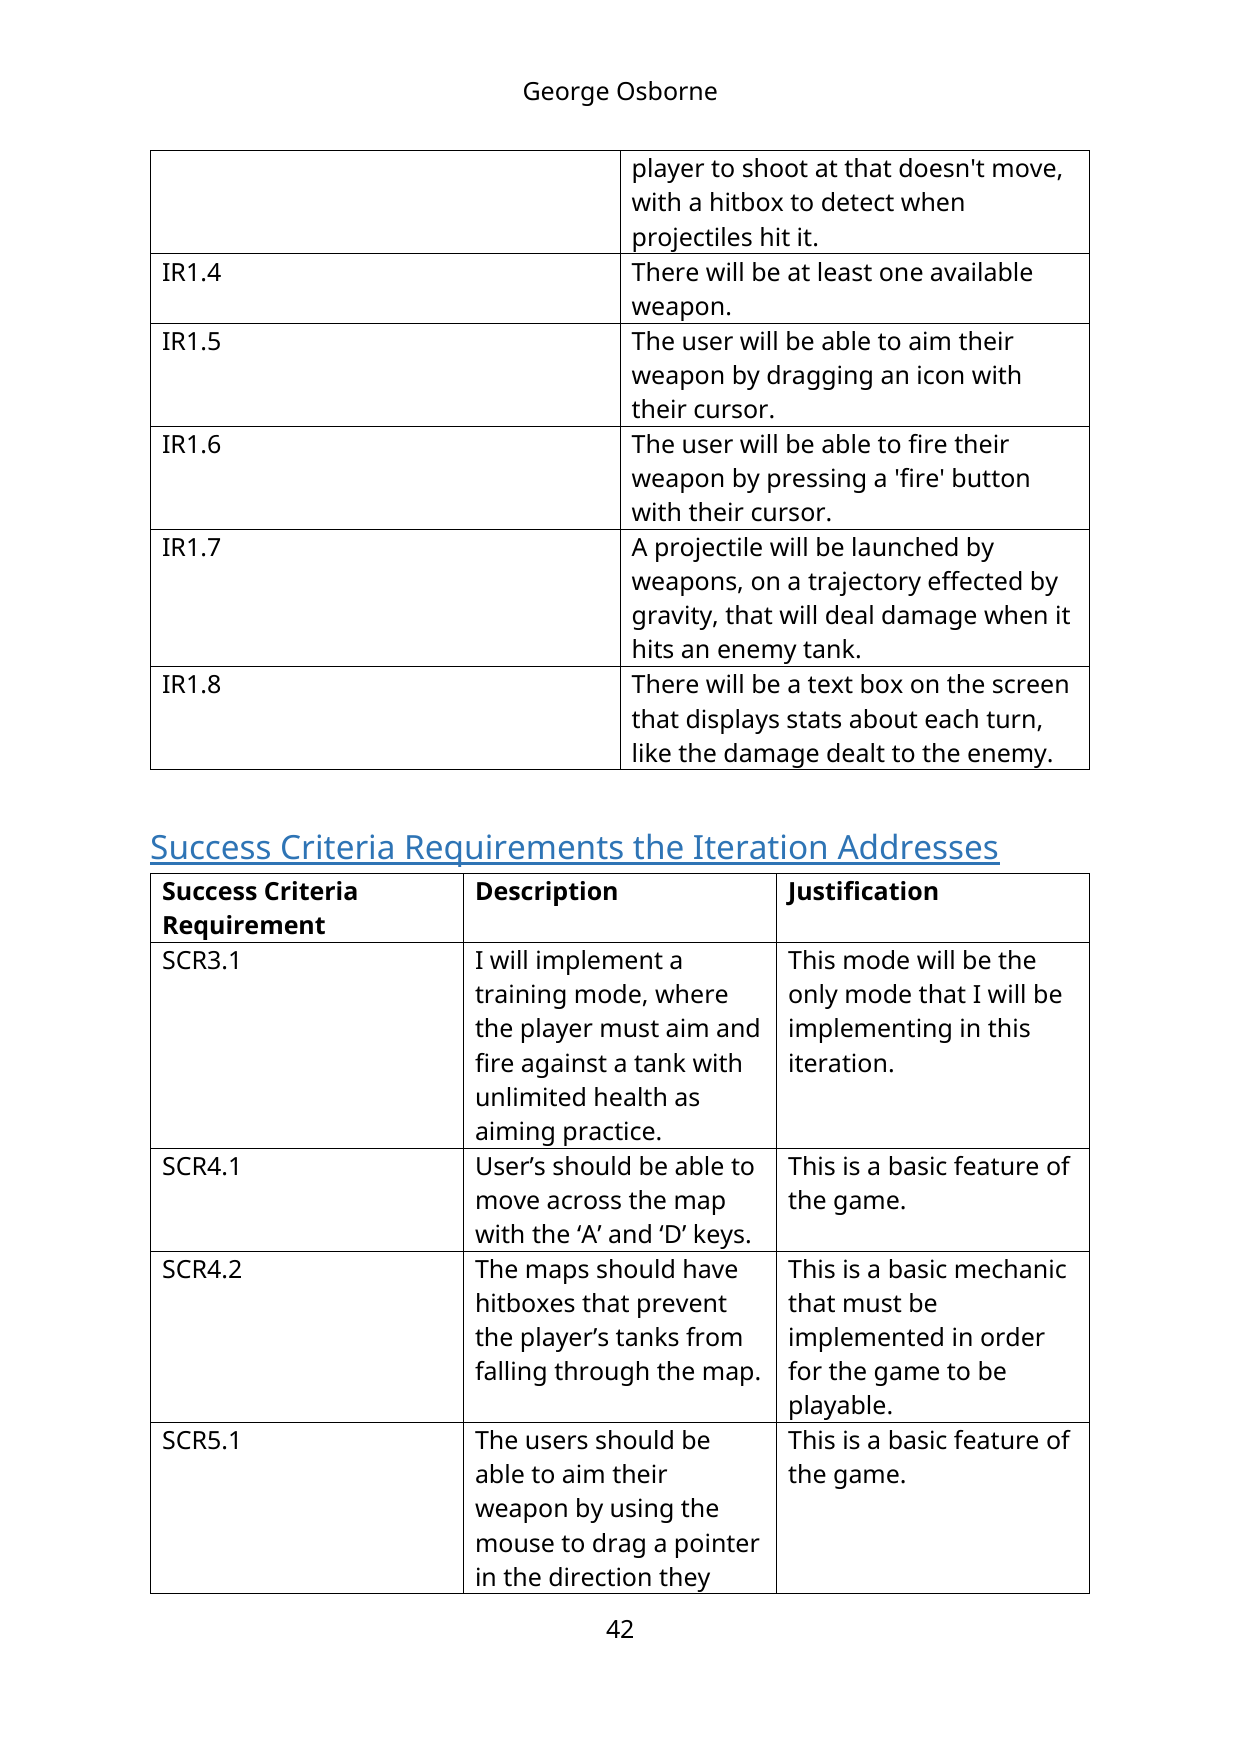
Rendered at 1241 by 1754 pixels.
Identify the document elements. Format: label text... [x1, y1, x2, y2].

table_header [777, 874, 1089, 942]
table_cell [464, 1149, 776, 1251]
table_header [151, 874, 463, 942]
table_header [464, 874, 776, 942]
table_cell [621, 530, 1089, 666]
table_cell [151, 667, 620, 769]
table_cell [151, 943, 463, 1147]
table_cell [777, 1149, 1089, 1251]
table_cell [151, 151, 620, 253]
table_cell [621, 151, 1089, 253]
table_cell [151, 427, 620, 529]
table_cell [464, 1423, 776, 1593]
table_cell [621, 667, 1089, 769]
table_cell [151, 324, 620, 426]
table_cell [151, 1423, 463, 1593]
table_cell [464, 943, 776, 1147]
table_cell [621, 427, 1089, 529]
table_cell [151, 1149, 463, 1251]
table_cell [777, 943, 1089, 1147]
subtitle Success Criteria Requirements the Iteration Addresses [150, 824, 1090, 869]
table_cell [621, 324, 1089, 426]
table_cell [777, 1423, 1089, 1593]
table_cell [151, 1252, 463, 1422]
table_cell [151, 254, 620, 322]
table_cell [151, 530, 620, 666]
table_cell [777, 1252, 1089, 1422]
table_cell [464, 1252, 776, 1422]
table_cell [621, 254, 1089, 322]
